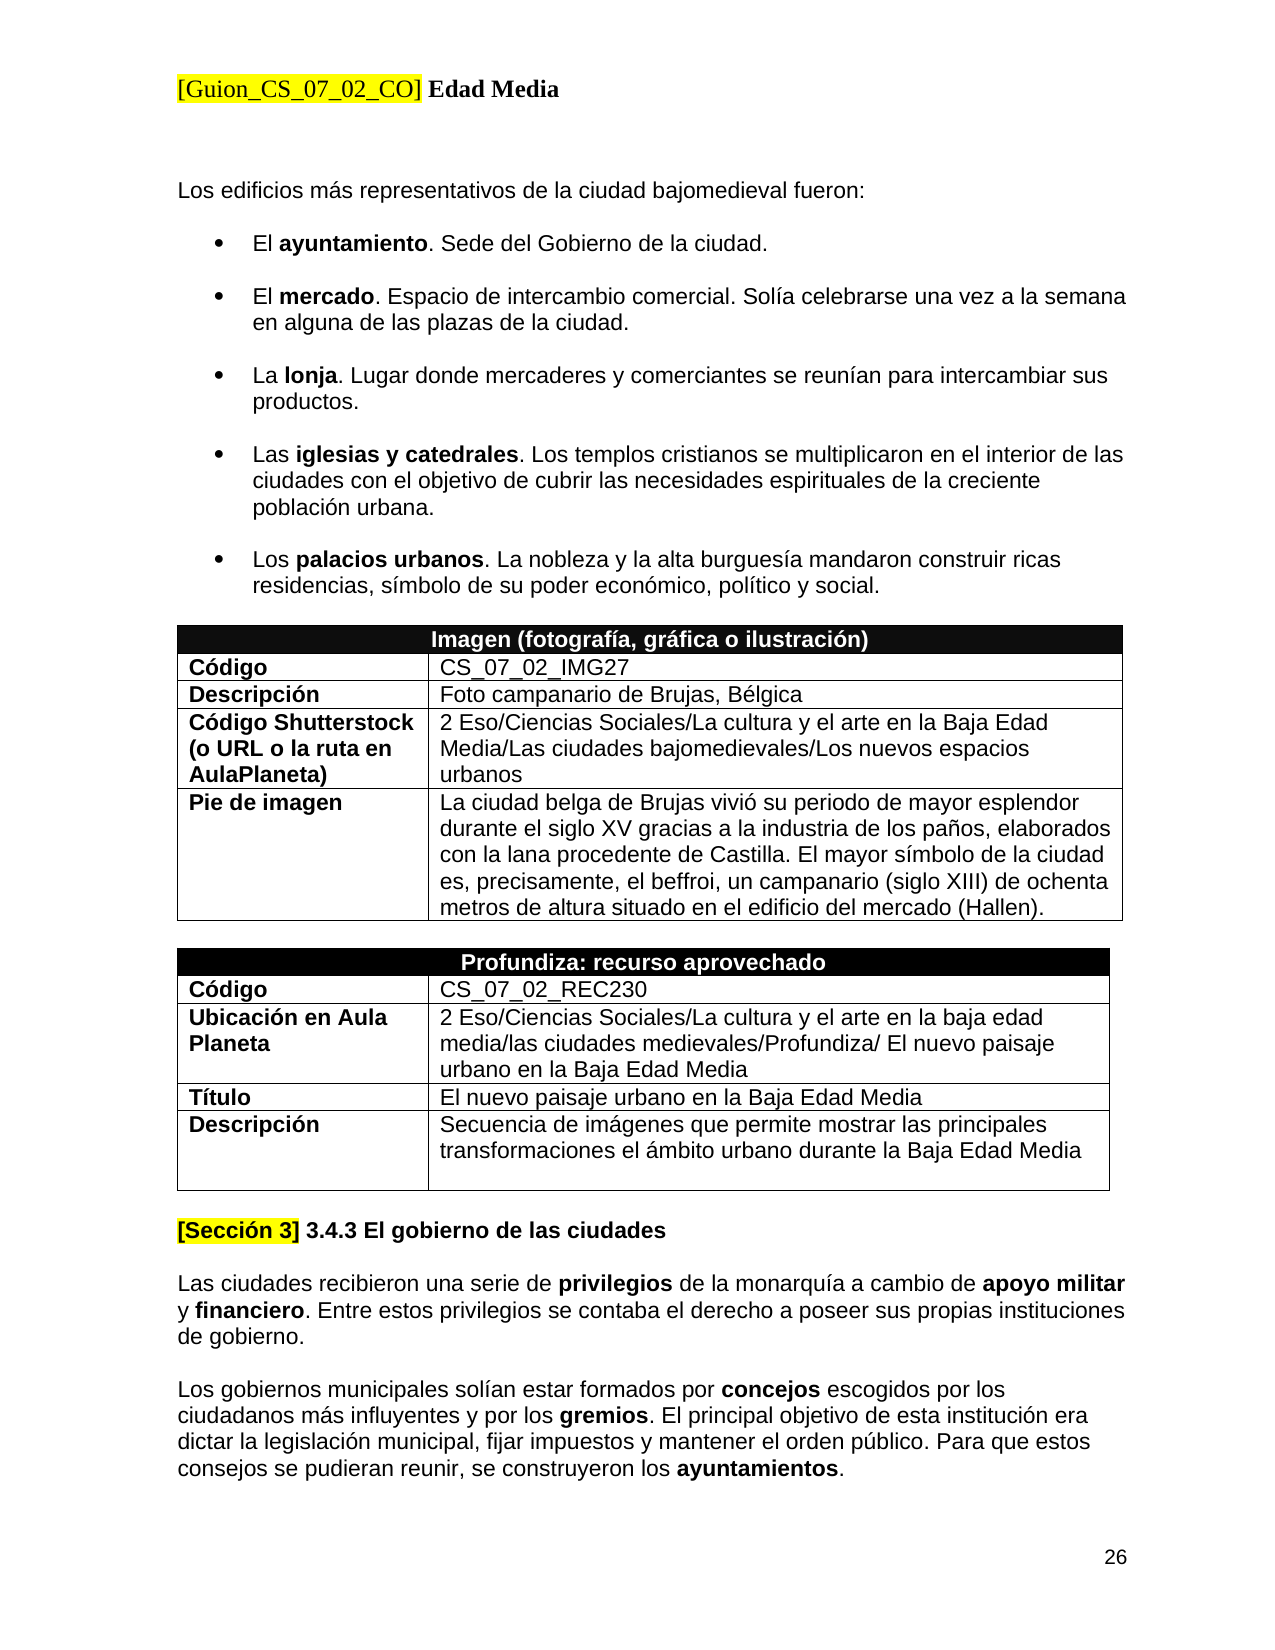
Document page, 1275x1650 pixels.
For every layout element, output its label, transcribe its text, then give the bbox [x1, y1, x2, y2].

text Las ciudades recibieron una serie de privilegios de la monarquía a cambio de apoyo militar y financiero. Entre estos privilegios se contaba el derecho a poseer sus propias instituciones de gobierno. [177, 1270, 1127, 1349]
table_cell CS_07_02_REC230 [429, 976, 1109, 1002]
table_cell La ciudad belga de Brujas vivió su periodo de mayor esplendor durante el siglo XV gracias a la industria de los paños, elaborados con la lana procedente de Castilla. El mayor símbolo de la ciudad es, precisamente, el beffroi, un campanario (siglo XIII) de ochenta metros de altura situado en el edificio del mercado (Hallen). [429, 789, 1122, 920]
list El ayuntamiento. Sede del Gobierno de la ciudad. [215, 230, 1127, 256]
list La lonja. Lugar donde mercaderes y comerciantes se reunían para intercambiar sus productos. [215, 362, 1127, 414]
list Las iglesias y catedrales. Los templos cristianos se multiplicaron en el interior de las ciudades con el objetivo de cubrir las necesidades espirituales de la creciente población urbana. [215, 441, 1127, 520]
text Los gobiernos municipales solían estar formados por concejos escogidos por los ciudadanos más influyentes y por los gremios. El principal objetivo de esta institución era dictar la legislación municipal, fijar impuestos y mantener el orden público. Para que estos consejos se pudieran reunir, se construyeron los ayuntamientos. [177, 1376, 1127, 1481]
list El mercado. Espacio de intercambio comercial. Solía celebrarse una vez a la semana en alguna de las plazas de la ciudad. [215, 283, 1127, 335]
table_cell Pie de imagen [178, 789, 428, 920]
table_cell Foto campanario de Brujas, Bélgica [429, 681, 1122, 707]
table_cell Secuencia de imágenes que permite mostrar las principales transformaciones el ámbito urbano durante la Baja Edad Media [429, 1111, 1109, 1190]
table_cell 2 Eso/Ciencias Sociales/La cultura y el arte en la baja edad media/las ciudades medievales/Profundiza/ El nuevo paisaje urbano en la Baja Edad Media [429, 1004, 1109, 1083]
table_cell Ubicación en Aula Planeta [178, 1004, 428, 1083]
table_cell Título [178, 1084, 428, 1110]
list Los palacios urbanos. La nobleza y la alta burguesía mandaron construir ricas residencias, símbolo de su poder económico, político y social. [215, 546, 1127, 599]
text Los edificios más representativos de la ciudad bajomedieval fueron: [177, 177, 1127, 203]
table_cell Código [178, 976, 428, 1002]
table_header Imagen (fotografía, gráfica o ilustración) [178, 626, 1122, 653]
table_header Profundiza: recurso aprovechado [178, 949, 1109, 975]
table_cell CS_07_02_IMG27 [429, 654, 1122, 680]
table_cell Descripción [178, 681, 428, 707]
table_cell 2 Eso/Ciencias Sociales/La cultura y el arte en la Baja Edad Media/Las ciudades bajomedievales/Los nuevos espacios urbanos [429, 709, 1122, 787]
text [Sección 3] 3.4.3 El gobierno de las ciudades [177, 1217, 1127, 1244]
table_cell Código [178, 654, 428, 680]
table_cell El nuevo paisaje urbano en la Baja Edad Media [429, 1084, 1109, 1110]
table_cell Código Shutterstock (o URL o la ruta en AulaPlaneta) [178, 709, 428, 787]
table_cell Descripción [178, 1111, 428, 1190]
